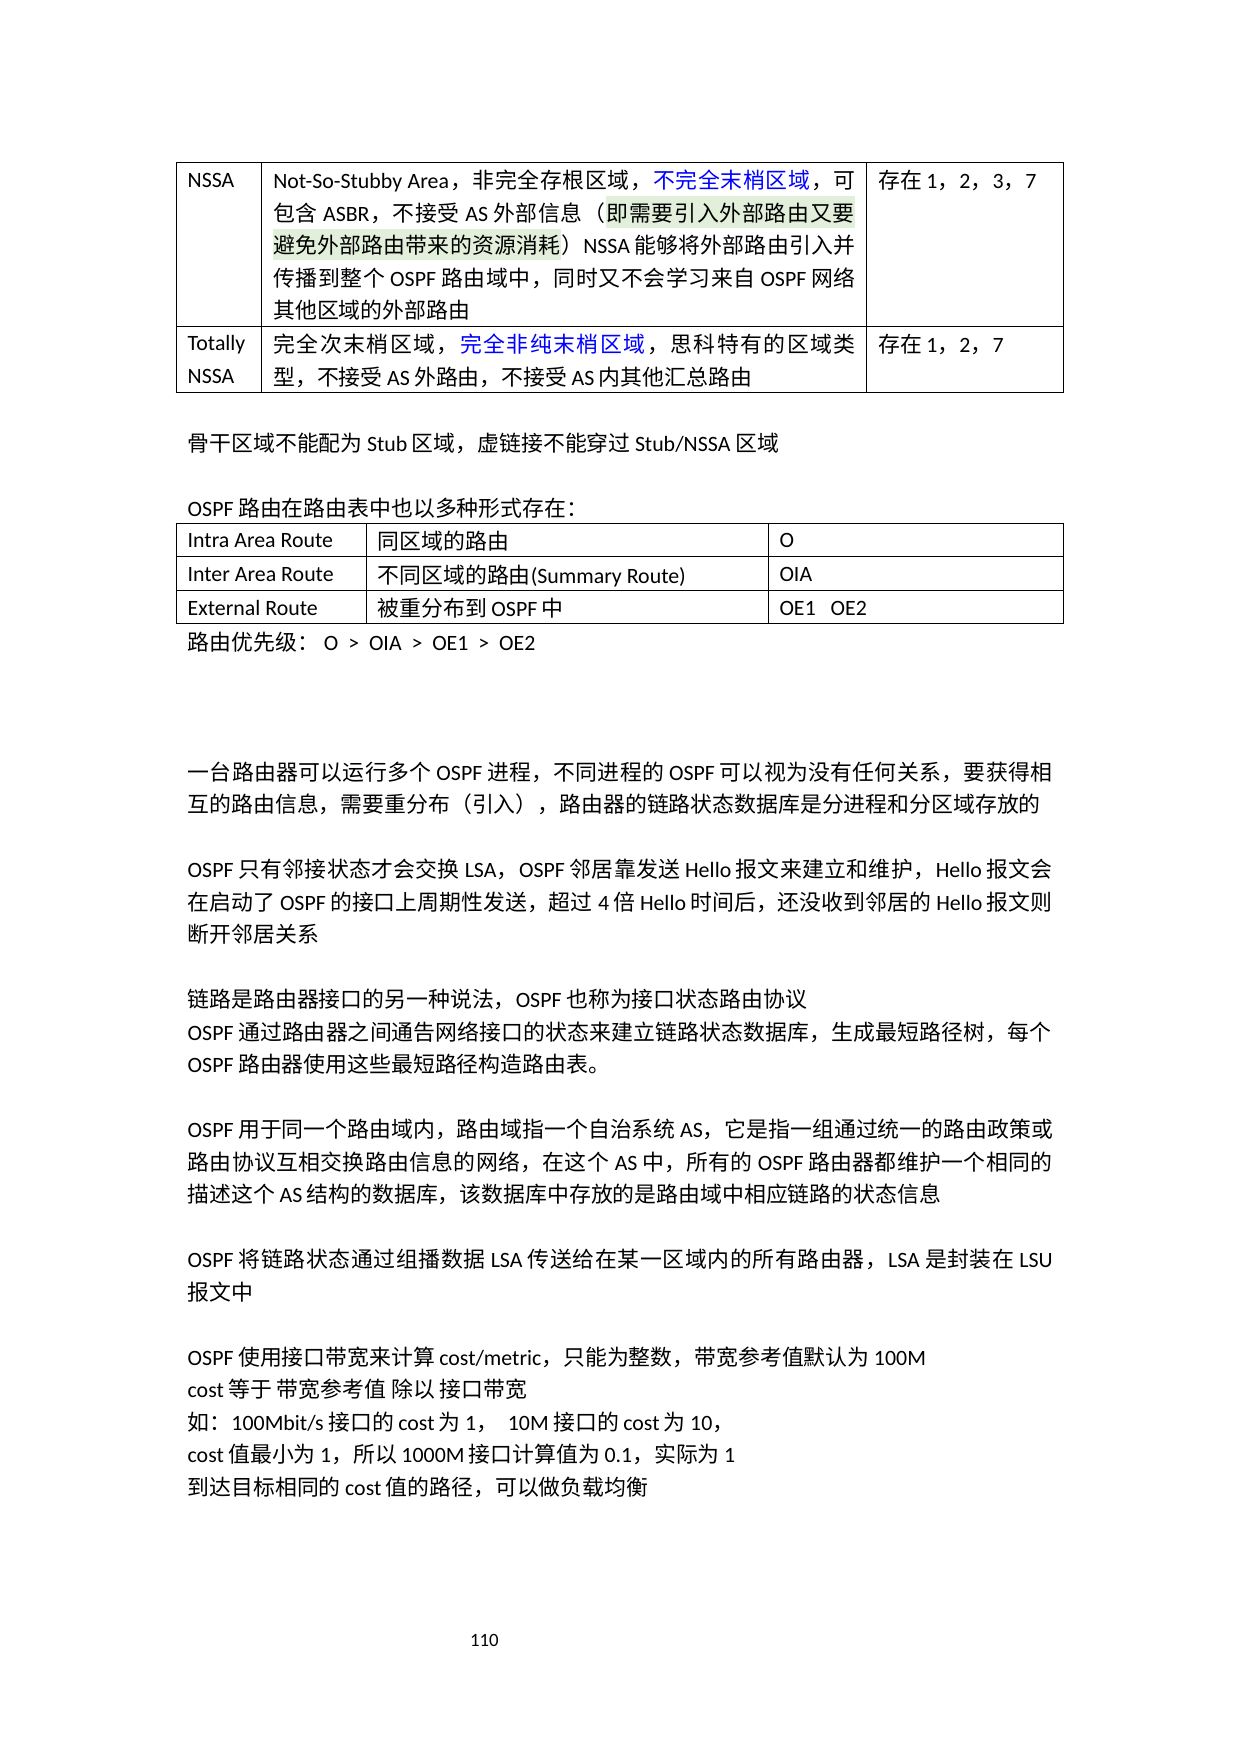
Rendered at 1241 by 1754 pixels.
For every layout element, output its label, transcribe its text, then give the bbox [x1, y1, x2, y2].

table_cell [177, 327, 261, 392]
text 链路是路由器接口的另一种说法，OSPF也称为接口状态路由协议 [187, 982, 1053, 1014]
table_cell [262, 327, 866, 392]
text 如：100Mbit/s接口的cost为1， 10M接口的cost为10， [187, 1404, 1053, 1437]
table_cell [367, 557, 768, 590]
text 路由优先级： O > OIA > OE1 > OE2 [187, 624, 1053, 657]
text cost值最小为1，所以1000M接口计算值为0.1，实际为1 [187, 1437, 1053, 1469]
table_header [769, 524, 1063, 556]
text cost等于 带宽参考值 除以 接口带宽 [187, 1372, 1053, 1404]
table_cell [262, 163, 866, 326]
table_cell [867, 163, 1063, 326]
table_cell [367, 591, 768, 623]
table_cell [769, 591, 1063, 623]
text OSPF将链路状态通过组播数据LSA传送给在某一区域内的所有路由器，LSA是封装在LSU报文中 [187, 1242, 1053, 1307]
text OSPF路由在路由表中也以多种形式存在： [187, 490, 1053, 523]
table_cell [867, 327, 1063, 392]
text 一台路由器可以运行多个OSPF进程，不同进程的OSPF可以视为没有任何关系，要获得相互的路由信息，需要重分布（引入），路由器的链路状态数据库是分进程和分区域存放的 [187, 754, 1053, 819]
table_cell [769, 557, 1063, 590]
text OSPF只有邻接状态才会交换LSA，OSPF邻居靠发送Hello报文来建立和维护，Hello报文会在启动了OSPF的接口上周期性发送，超过4倍Hello时间后，还没收到邻居的Hello报文则断开邻居关系 [187, 852, 1053, 949]
text OSPF用于同一个路由域内，路由域指一个自治系统AS，它是指一组通过统一的路由政策或路由协议互相交换路由信息的网络，在这个AS中，所有的OSPF路由器都维护一个相同的描述这个AS结构的数据库，该数据库中存放的是路由域中相应链路的状态信息 [187, 1112, 1053, 1209]
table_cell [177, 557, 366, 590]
text OSPF使用接口带宽来计算cost/metric，只能为整数，带宽参考值默认为100M [187, 1339, 1053, 1372]
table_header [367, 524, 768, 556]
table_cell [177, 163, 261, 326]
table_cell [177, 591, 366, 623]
text 到达目标相同的cost值的路径，可以做负载均衡 [187, 1469, 1053, 1502]
text OSPF通过路由器之间通告网络接口的状态来建立链路状态数据库，生成最短路径树，每个OSPF路由器使用这些最短路径构造路由表。 [187, 1014, 1053, 1079]
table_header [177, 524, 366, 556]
text 骨干区域不能配为Stub区域，虚链接不能穿过Stub/NSSA 区域 [187, 425, 1053, 458]
